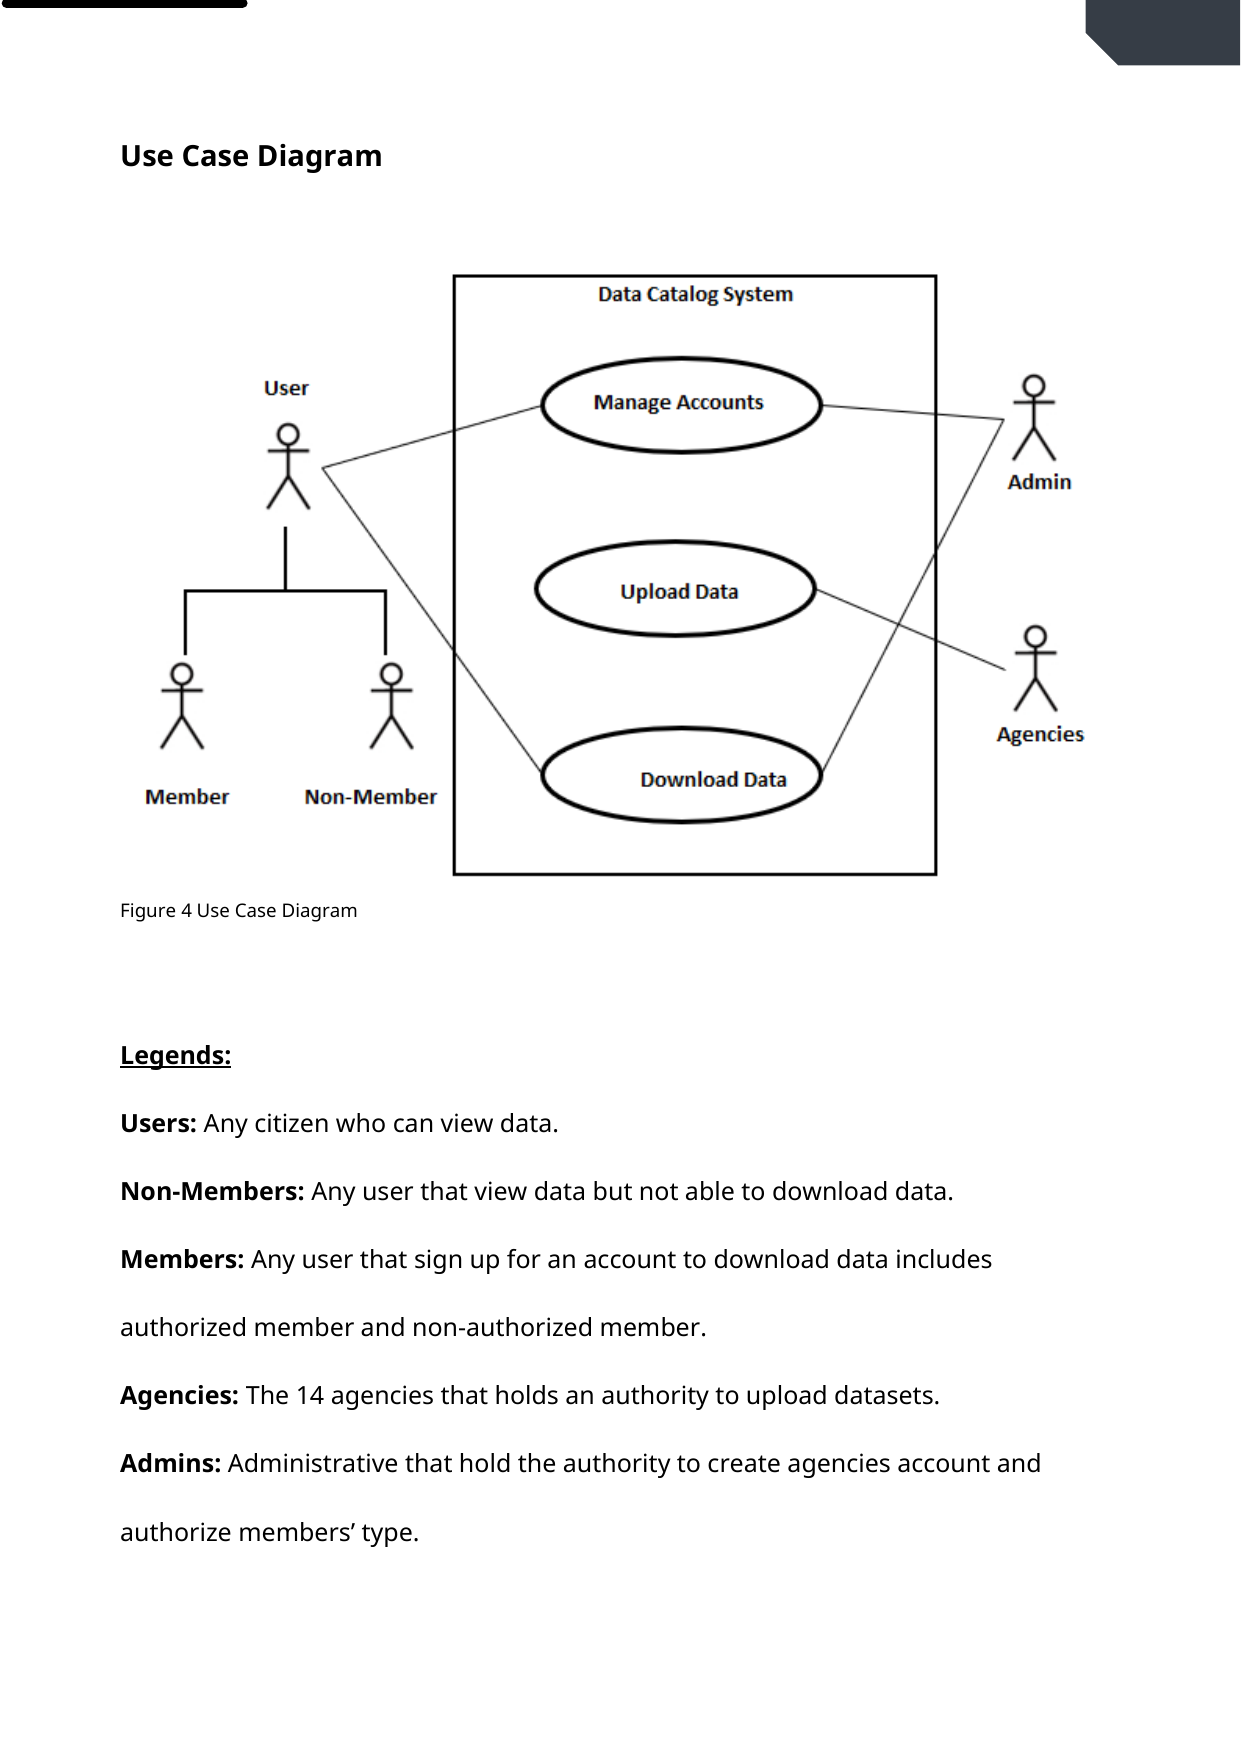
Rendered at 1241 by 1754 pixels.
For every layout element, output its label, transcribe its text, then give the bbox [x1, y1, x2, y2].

subtitle Use Case Diagram [120, 135, 1120, 175]
text Users: Any citizen who can view data. [120, 1106, 1120, 1139]
text Agencies: The 14 agencies that holds an authority to upload datasets. [120, 1378, 1120, 1412]
text Non-Members: Any user that view data but not able to download data. [120, 1174, 1120, 1208]
text Figure 4 Use Case Diagram [120, 897, 1120, 923]
text Legends: [120, 1037, 1120, 1071]
text Members: Any user that sign up for an account to download data includes authorized member and non-authorized member. [120, 1242, 1120, 1344]
picture [120, 246, 1119, 881]
text Admins: Administrative that hold the authority to create agencies account and authorize members’ type. [120, 1446, 1120, 1548]
